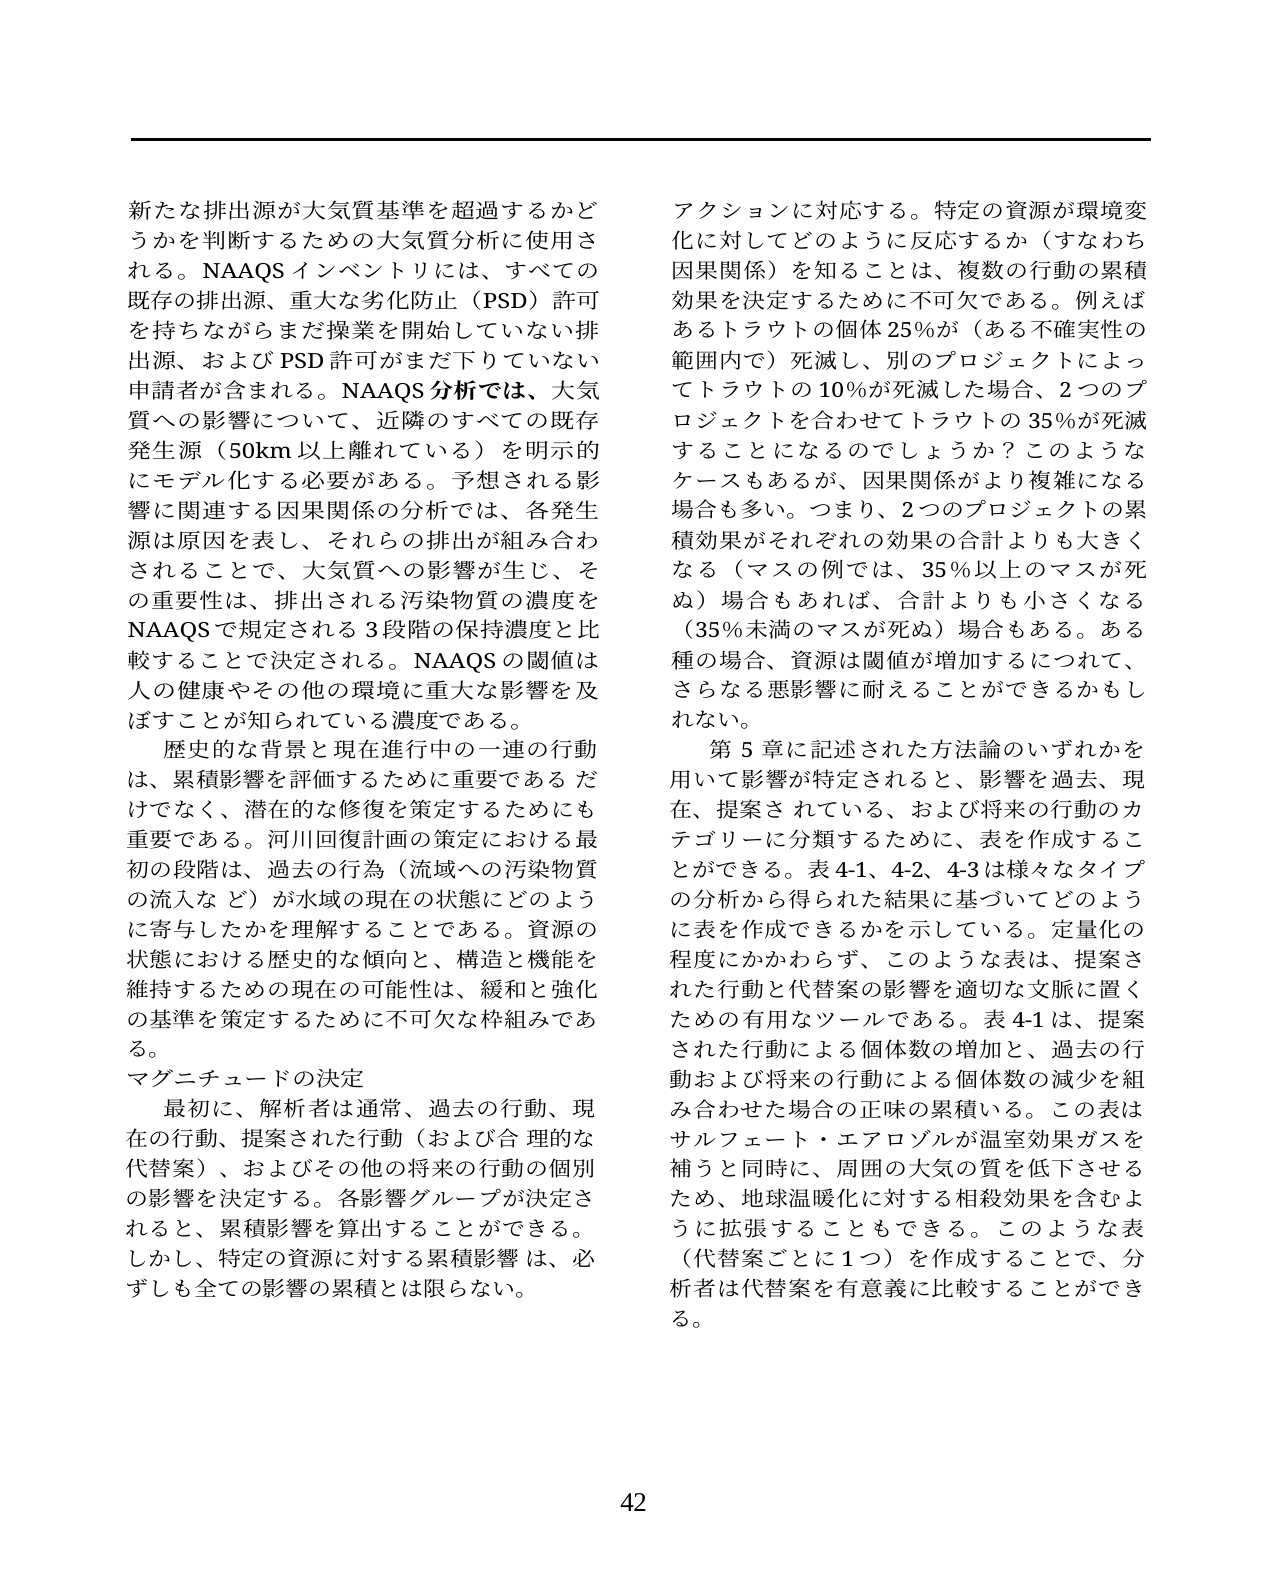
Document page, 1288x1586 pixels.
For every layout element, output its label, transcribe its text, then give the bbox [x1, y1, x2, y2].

text 新たな排出源が大気質基準を超過するかどうかを判断するための大気質分析に使用される。NAAQSインベントリには、すべての既存の排出源、重大な劣化防止（PSD）許可を持ちながらまだ操業を開始していない排出源、およびPSD許可がまだ下りていない申請者が含まれる。NAAQS分析では、大気質への影響について、近隣のすべての既存発生源（50km以上離れている）を明示的にモデル化する必要がある。予想される影響に関連する因果関係の分析では、各発生源は原因を表し、それらの排出が組み合わされることで、大気質への影響が生じ、その重要性は、排出される汚染物質の濃度をNAAQSで規定される3段階の保持濃度と比較することで決定される。NAAQSの閾値は、人の健康やその他の環境に重大な影響を及ぼすことが知られている濃度である。 [127, 194, 600, 734]
text 歴史的な背景と現在進行中の一連の行動は、累積影響を評価するために重要である だけでなく、潜在的な修復を策定するためにも重要である。河川回復計画の策定における最初の段階は、過去の行為（流域への汚染物質の流入な ど）が水域の現在の状態にどのように寄与したかを理解することである。資源の状態における歴史的な傾向と、構造と機能を維持するための現在の可能性は、緩和と強化の基準を策定するために不可欠な枠組みである。 [126, 734, 598, 1063]
text 最初に、解析者は通常、過去の行動、現在の行動、提案された行動（および合 理的な代替案）、およびその他の将来の行動の個別の影響を決定する。各影響グループが決定されると、累積影響を算出することができる。しかし、特定の資源に対する累積影響 は、必ずしも全ての影響の累積とは限らない。 [125, 1093, 597, 1302]
text マグニチュードの決定 [126, 1063, 604, 1093]
text アクションに対応する。特定の資源が環境変化に対してどのように反応するか（すなわち因果関係）を知ることは、複数の行動の累積効果を決定するために不可欠である。例えば、あるトラウトの個体25％が（ある不確実性の範囲内で）死滅し、別のプロジェクトによってトラウトの10％が死滅した場合、2つのプロジェクトを合わせてトラウトの35％が死滅することになるのでしょうか？このようなケースもあるが、因果関係がより複雑になる場合も多い。つまり、2つのプロジェクトの累積効果がそれぞれの効果の合計よりも大きくなる（マスの例では、35％以上のマスが死ぬ）場合もあれば、合計よりも小さくなる（35％未満のマスが死ぬ）場合もある。ある種の場合、資源は閾値が増加するにつれて、さらなる悪影響に耐えることができるかもしれない。 [671, 194, 1147, 734]
text 第 5 章に記述された方法論のいずれかを用いて影響が特定されると、影響を過去、現在、提案さ れている、および将来の行動のカテゴリーに分類するために、表を作成することができる。表4-1、4-2、4-3は様々なタイプの分析から得られた結果に基づいてどのように表を作成できるかを示している。定量化の程度にかかわらず、このような表は、提案された行動と代替案の影響を適切な文脈に置くための有用なツールである。表4-1は、提案された行動による個体数の増加と、過去の行動および将来の行動による個体数の減少を組み合わせた場合の正味の累積いる。この表は、サルフェート・エアロゾルが温室効果ガスを補うと同時に、周囲の大気の質を低下させるため、地球温暖化に対する相殺効果を含むように拡張することもできる。このような表（代替案ごとに1つ）を作成することで、分析者は代替案を有意義に比較することができる。 [669, 734, 1146, 1332]
